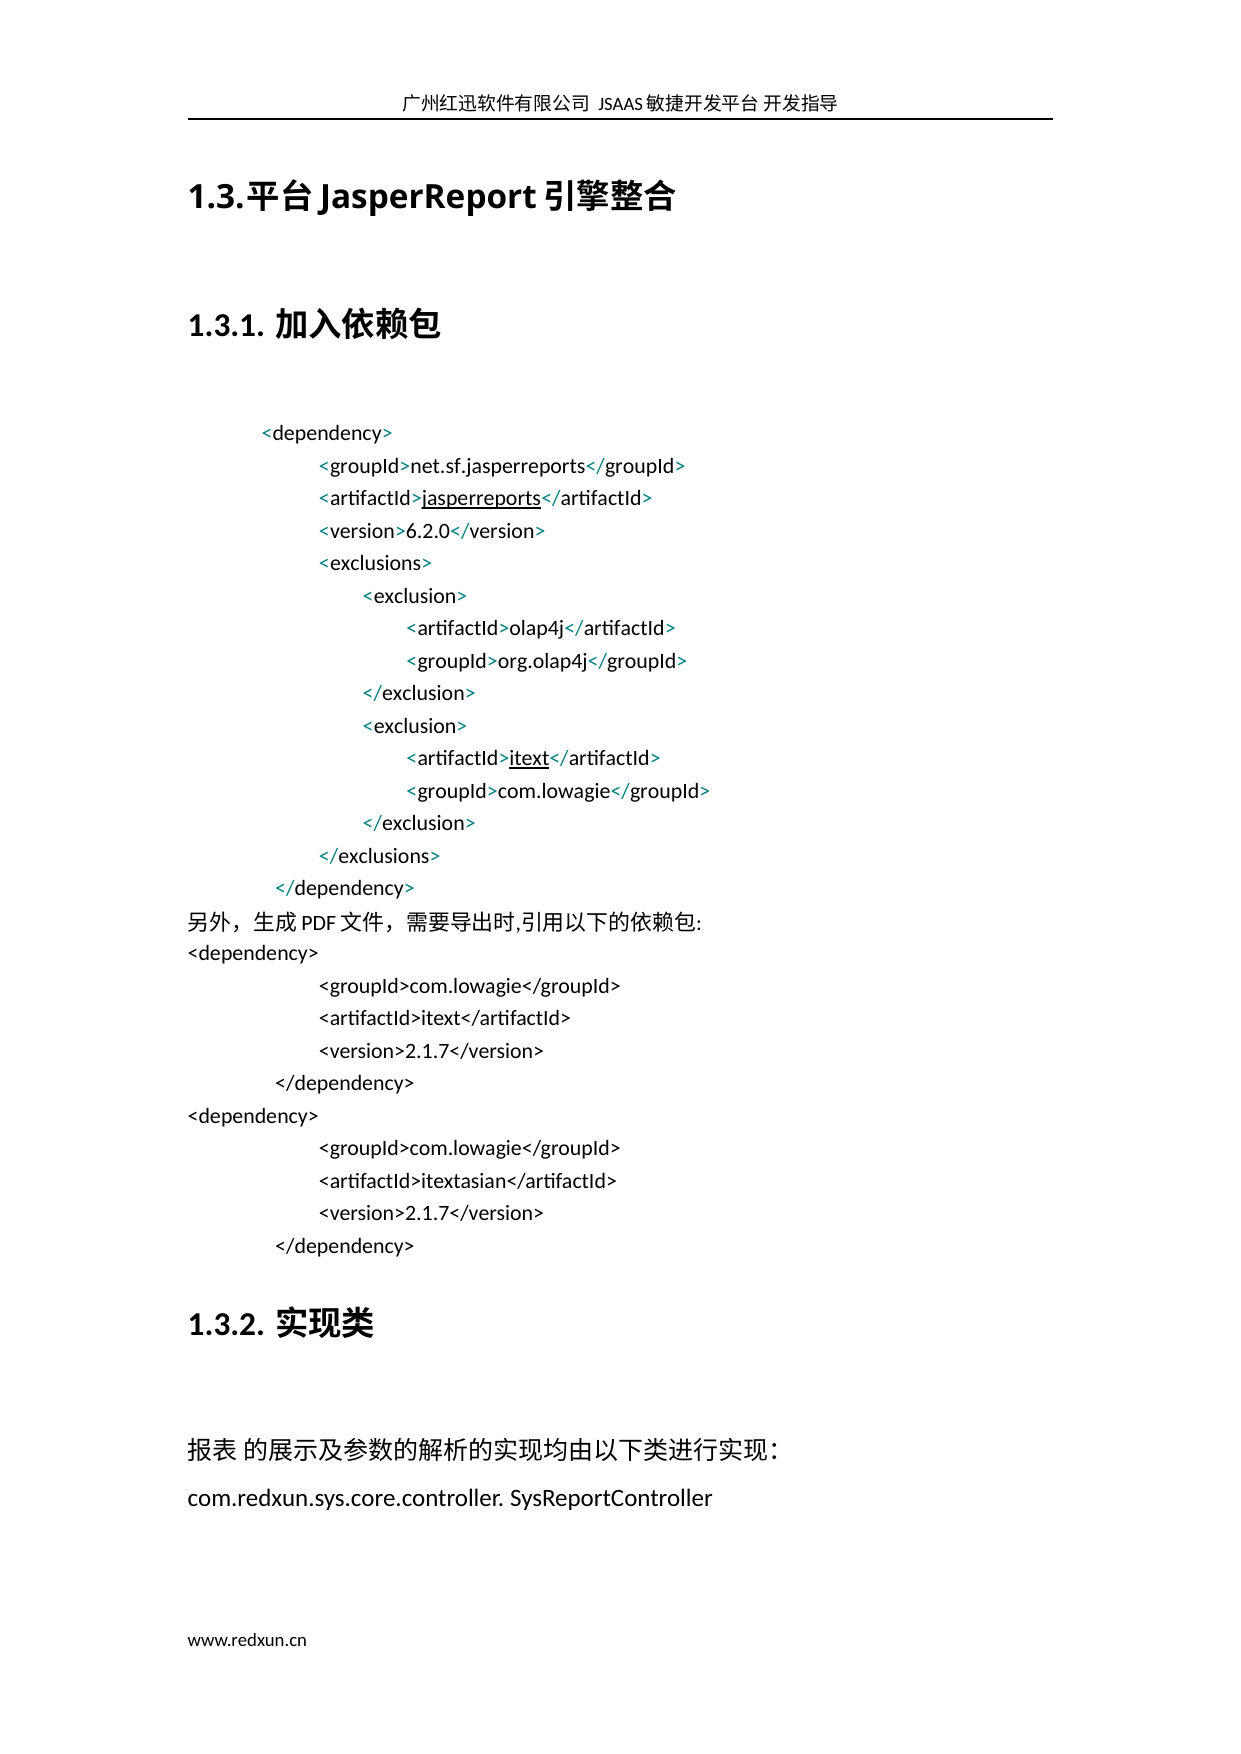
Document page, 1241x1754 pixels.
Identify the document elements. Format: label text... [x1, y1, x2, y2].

text </dependency> [187, 1229, 1053, 1262]
text </exclusion> [187, 807, 1053, 839]
text </exclusion> [187, 677, 1053, 709]
text <exclusions> [187, 547, 1053, 579]
text <version>6.2.0</version> [187, 514, 1053, 547]
text <groupId>org.olap4j</groupId> [187, 644, 1053, 677]
text <exclusion> [187, 709, 1053, 742]
subtitle 实现类 [187, 1289, 1053, 1354]
text <groupId>net.sf.jasperreports</groupId> [187, 449, 1053, 482]
text 报表 的展示及参数的解析的实现均由以下类进行实现： [187, 1416, 1053, 1481]
text </dependency> [187, 872, 1053, 904]
text 另外，生成PDF文件，需要导出时,引用以下的依赖包: [187, 904, 1053, 937]
text <dependency> [187, 1099, 1053, 1132]
text <groupId>com.lowagie</groupId> [187, 969, 1053, 1002]
text <version>2.1.7</version> [187, 1197, 1053, 1229]
text <exclusion> [187, 579, 1053, 612]
text <version>2.1.7</version> [187, 1034, 1053, 1067]
text <groupId>com.lowagie</groupId> [187, 1132, 1053, 1164]
text <artifactId>itext</artifactId> [187, 742, 1053, 774]
text </exclusions> [187, 839, 1053, 872]
subtitle 加入依赖包 [187, 289, 1053, 354]
text </dependency> [187, 1067, 1053, 1099]
subtitle 平台JasperReport引擎整合 [187, 162, 1053, 227]
text <artifactId>itext</artifactId> [187, 1002, 1053, 1034]
text <artifactId>itextasian</artifactId> [187, 1164, 1053, 1197]
text <dependency> [187, 937, 1053, 969]
text <artifactId>olap4j</artifactId> [187, 612, 1053, 644]
text com.redxun.sys.core.controller. SysReportController [187, 1481, 1053, 1513]
text <dependency> [218, 417, 1053, 449]
text <groupId>com.lowagie</groupId> [187, 774, 1053, 807]
text <artifactId>jasperreports</artifactId> [187, 482, 1053, 514]
